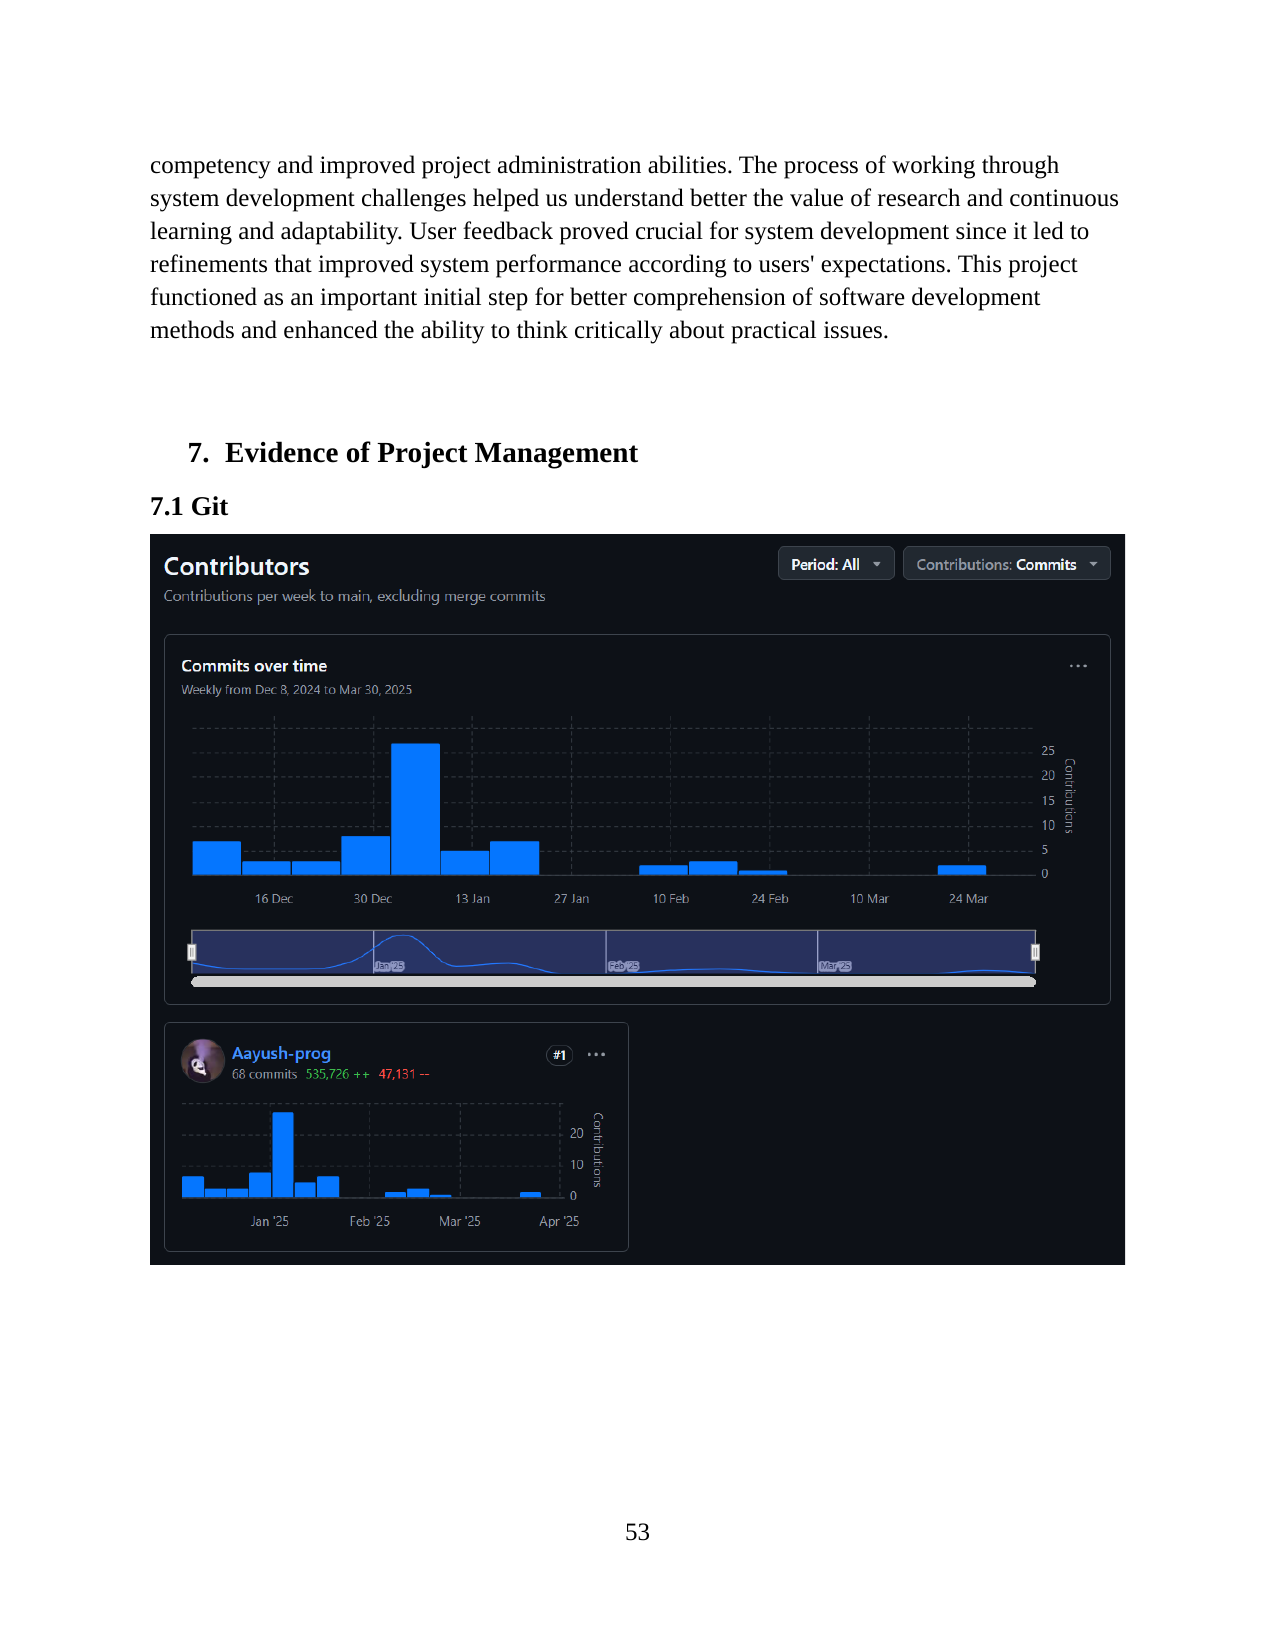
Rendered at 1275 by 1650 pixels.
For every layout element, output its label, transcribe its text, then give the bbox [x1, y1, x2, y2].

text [150, 150, 1125, 344]
picture [150, 534, 1125, 1265]
subtitle 7.1 Git [150, 491, 1125, 522]
subtitle Evidence of Project Management [187, 435, 1125, 469]
